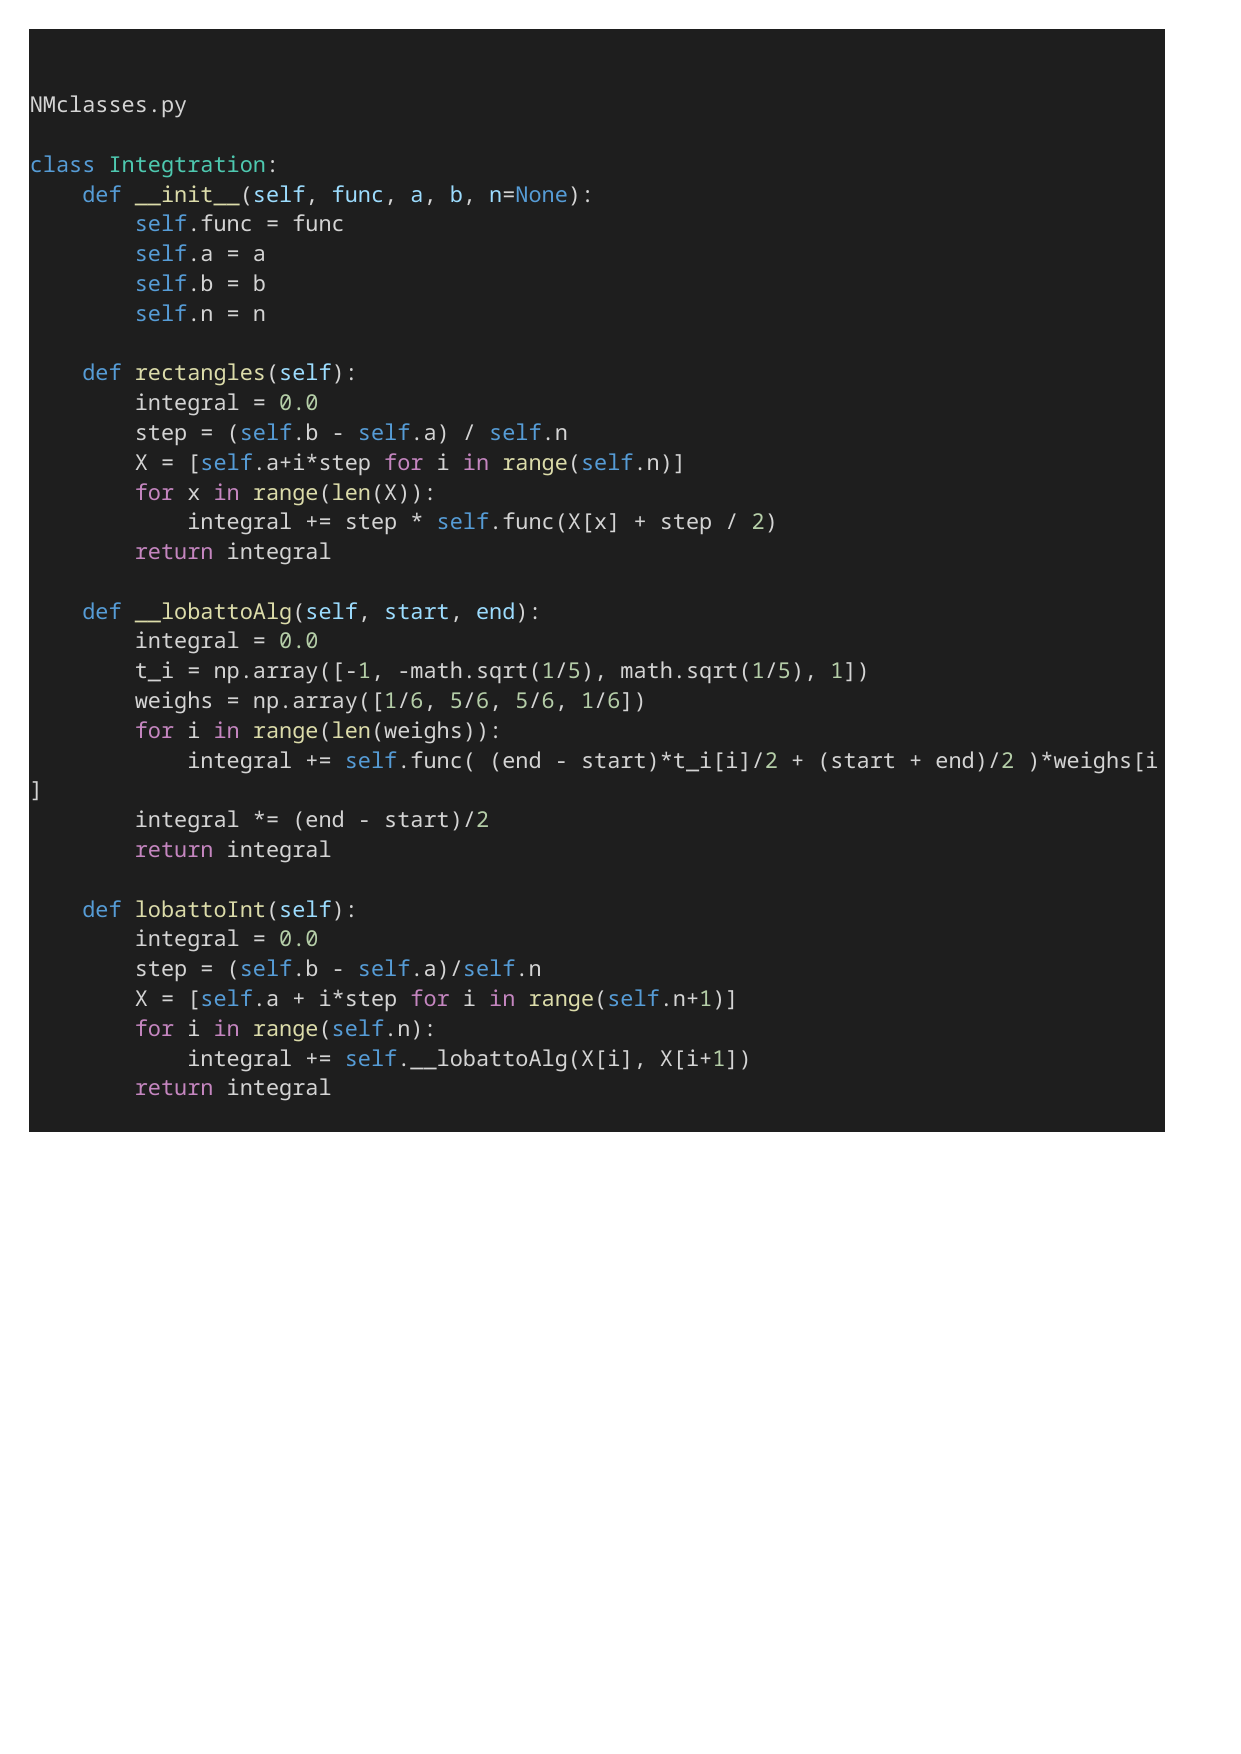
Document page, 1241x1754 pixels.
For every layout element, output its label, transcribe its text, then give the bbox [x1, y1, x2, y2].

text integral = 0.0 [29, 923, 1165, 953]
text self.func = func [29, 208, 1165, 238]
text def __init__(self, func, a, b, n=None): [29, 178, 1165, 208]
text for x in range(len(X)): [29, 476, 1165, 506]
text self.b = b [29, 268, 1165, 298]
text class Integtration: [29, 149, 1165, 178]
text integral += self.func( (end - start)*t_i[i]/2 + (start + end)/2 )*weighs[i] [29, 744, 1165, 804]
text return integral [29, 536, 1165, 566]
text integral *= (end - start)/2 [29, 804, 1165, 834]
text return integral [29, 1072, 1165, 1102]
text NMclasses.py [29, 89, 1165, 119]
text integral += step * self.func(X[x] + step / 2) [29, 506, 1165, 536]
text def lobattoInt(self): [29, 893, 1165, 923]
text step = (self.b - self.a) / self.n [29, 417, 1165, 447]
text def rectangles(self): [29, 357, 1165, 387]
text X = [self.a + i*step for i in range(self.n+1)] [29, 983, 1165, 1013]
text def __lobattoAlg(self, start, end): [29, 596, 1165, 625]
text integral = 0.0 [29, 625, 1165, 655]
text integral = 0.0 [29, 387, 1165, 417]
text step = (self.b - self.a)/self.n [29, 953, 1165, 983]
text t_i = np.array([-1, -math.sqrt(1/5), math.sqrt(1/5), 1]) [29, 655, 1165, 685]
text self.n = n [29, 298, 1165, 327]
text integral += self.__lobattoAlg(X[i], X[i+1]) [29, 1042, 1165, 1072]
text X = [self.a+i*step for i in range(self.n)] [29, 447, 1165, 476]
text return integral [29, 834, 1165, 864]
text weighs = np.array([1/6, 5/6, 5/6, 1/6]) [29, 685, 1165, 715]
text for i in range(len(weighs)): [29, 715, 1165, 744]
text self.a = a [29, 238, 1165, 268]
text for i in range(self.n): [29, 1013, 1165, 1042]
